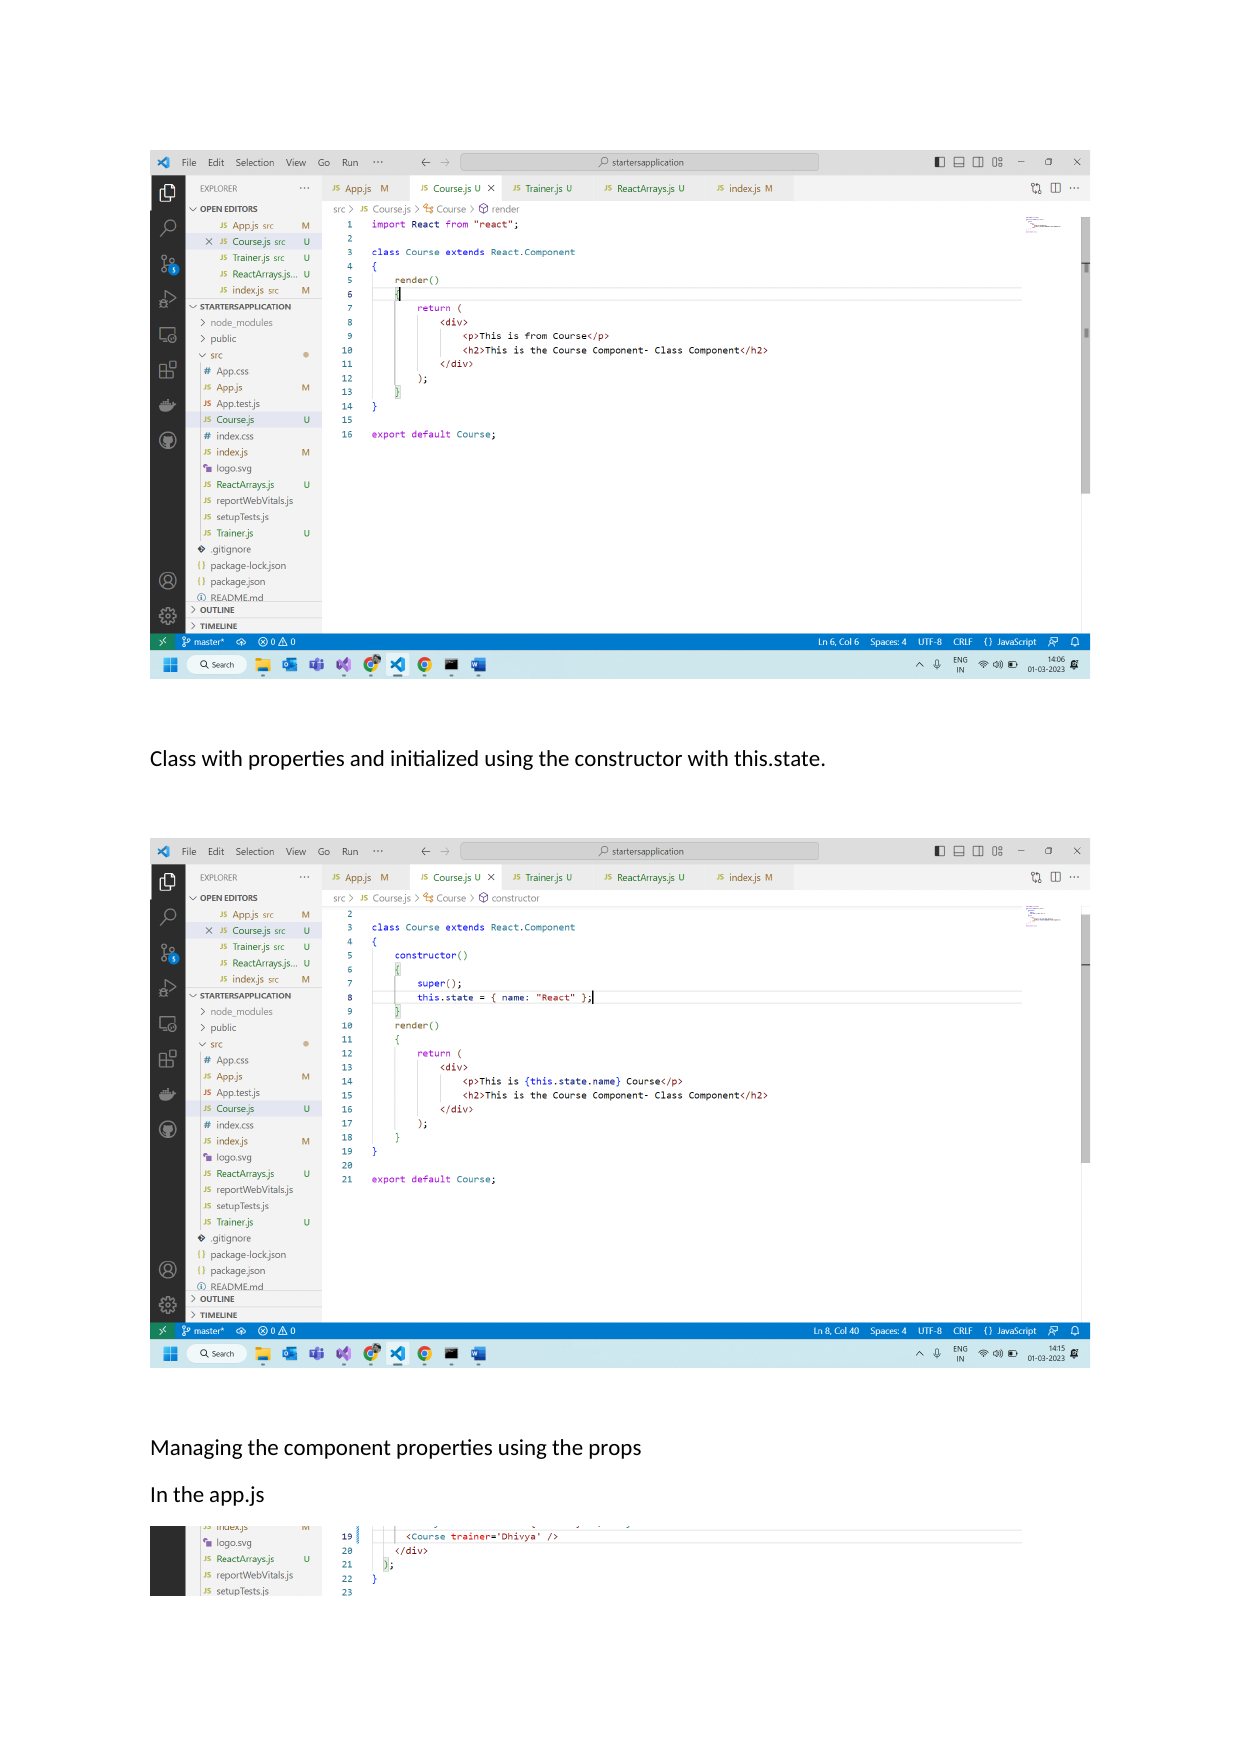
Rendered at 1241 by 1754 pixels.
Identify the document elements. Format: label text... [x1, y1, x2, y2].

text Managing the component properties using the props [150, 1433, 1090, 1461]
text In the app.js [150, 1480, 1090, 1508]
picture [150, 838, 1091, 1368]
picture [150, 1526, 1055, 1596]
text Class with properties and initialized using the constructor with this.state. [150, 744, 1090, 773]
picture [150, 150, 1091, 679]
